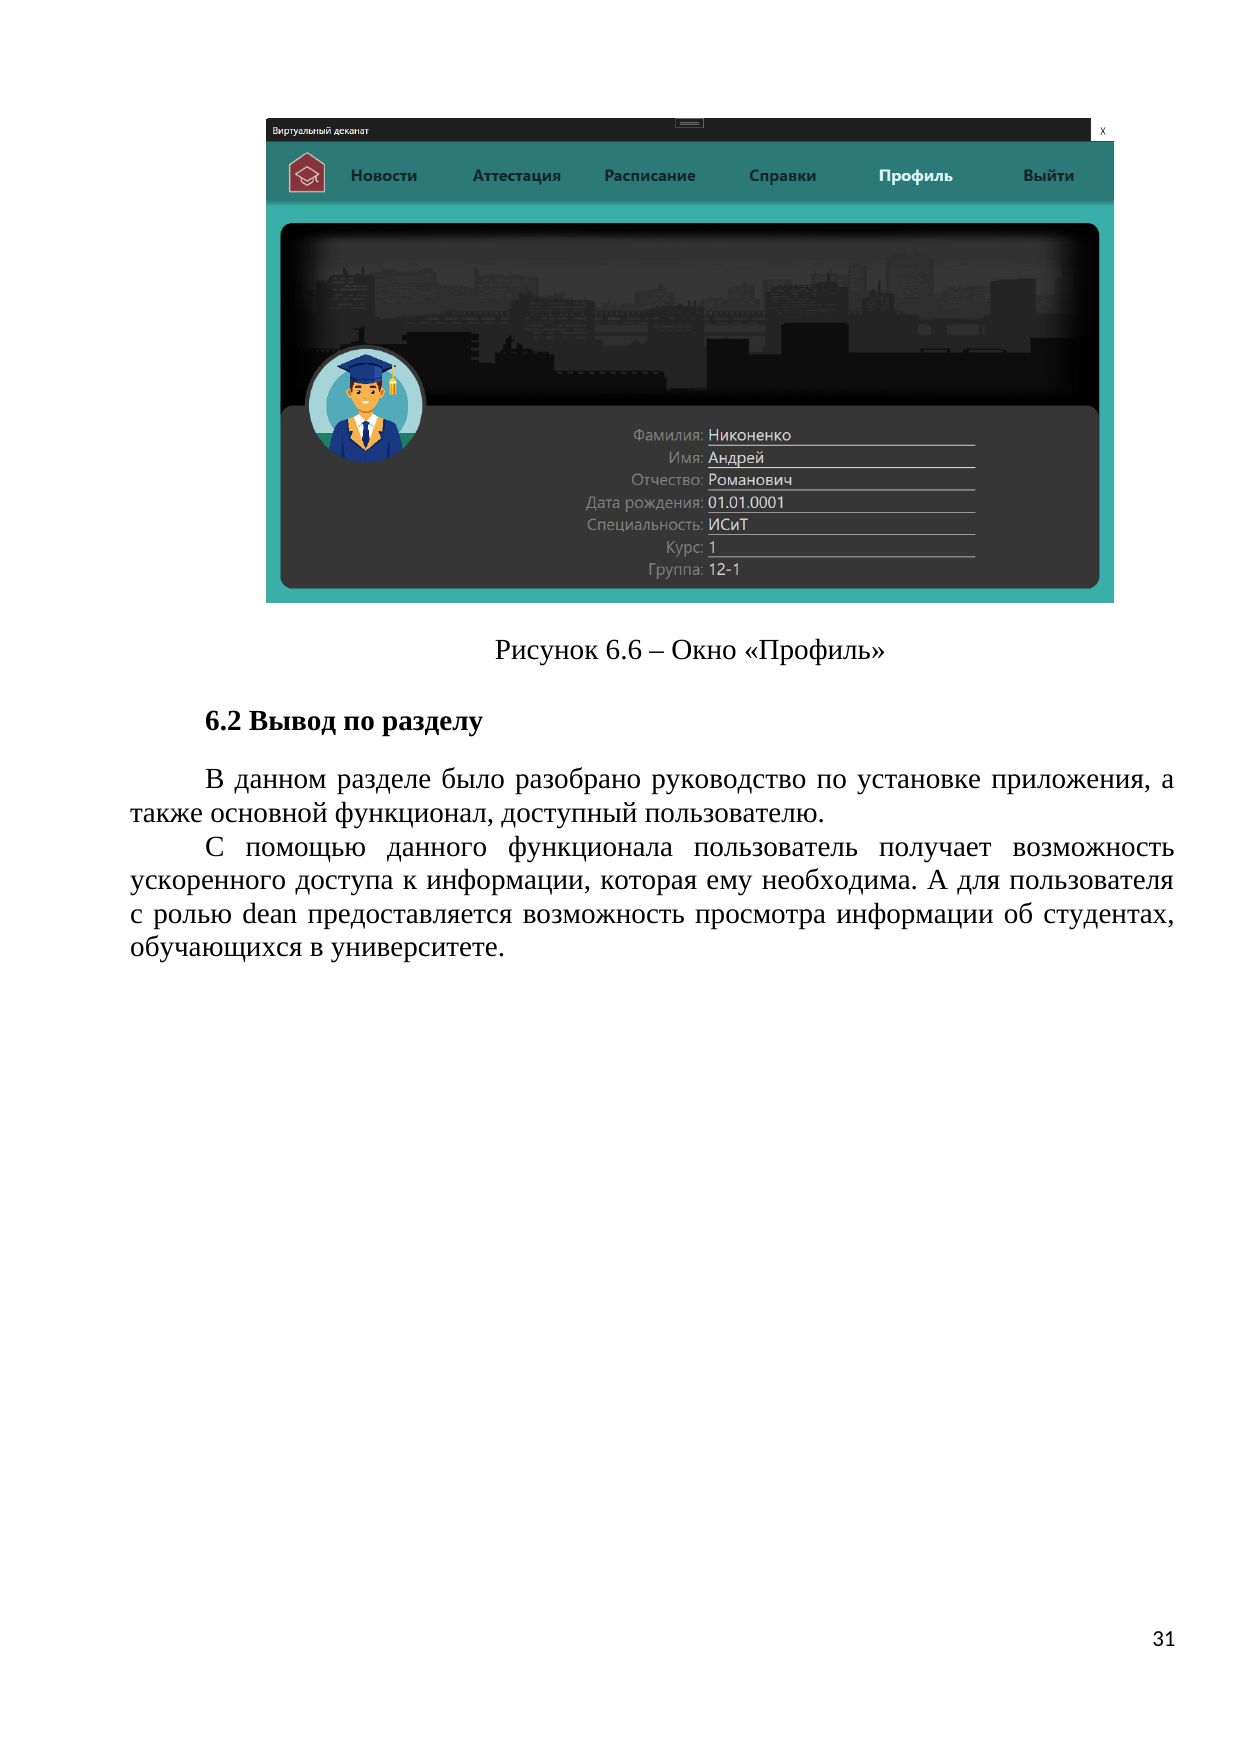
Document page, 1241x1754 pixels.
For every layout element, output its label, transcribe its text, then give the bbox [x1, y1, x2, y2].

text В данном разделе было разобрано руководство по установке приложения, а также основной функционал, доступный пользователю. [130, 762, 1175, 829]
text Рисунок 6.6 – Окно «Профиль» [130, 632, 1175, 666]
text 6.2 Вывод по разделу [130, 703, 1175, 737]
picture [266, 118, 1114, 603]
text С помощью данного функционала пользователь получает возможность ускоренного доступа к информации, которая ему необходима. А для пользователя с ролью dean предоставляется возможность просмотра информации об студентах, обучающихся в университете. [130, 829, 1175, 963]
